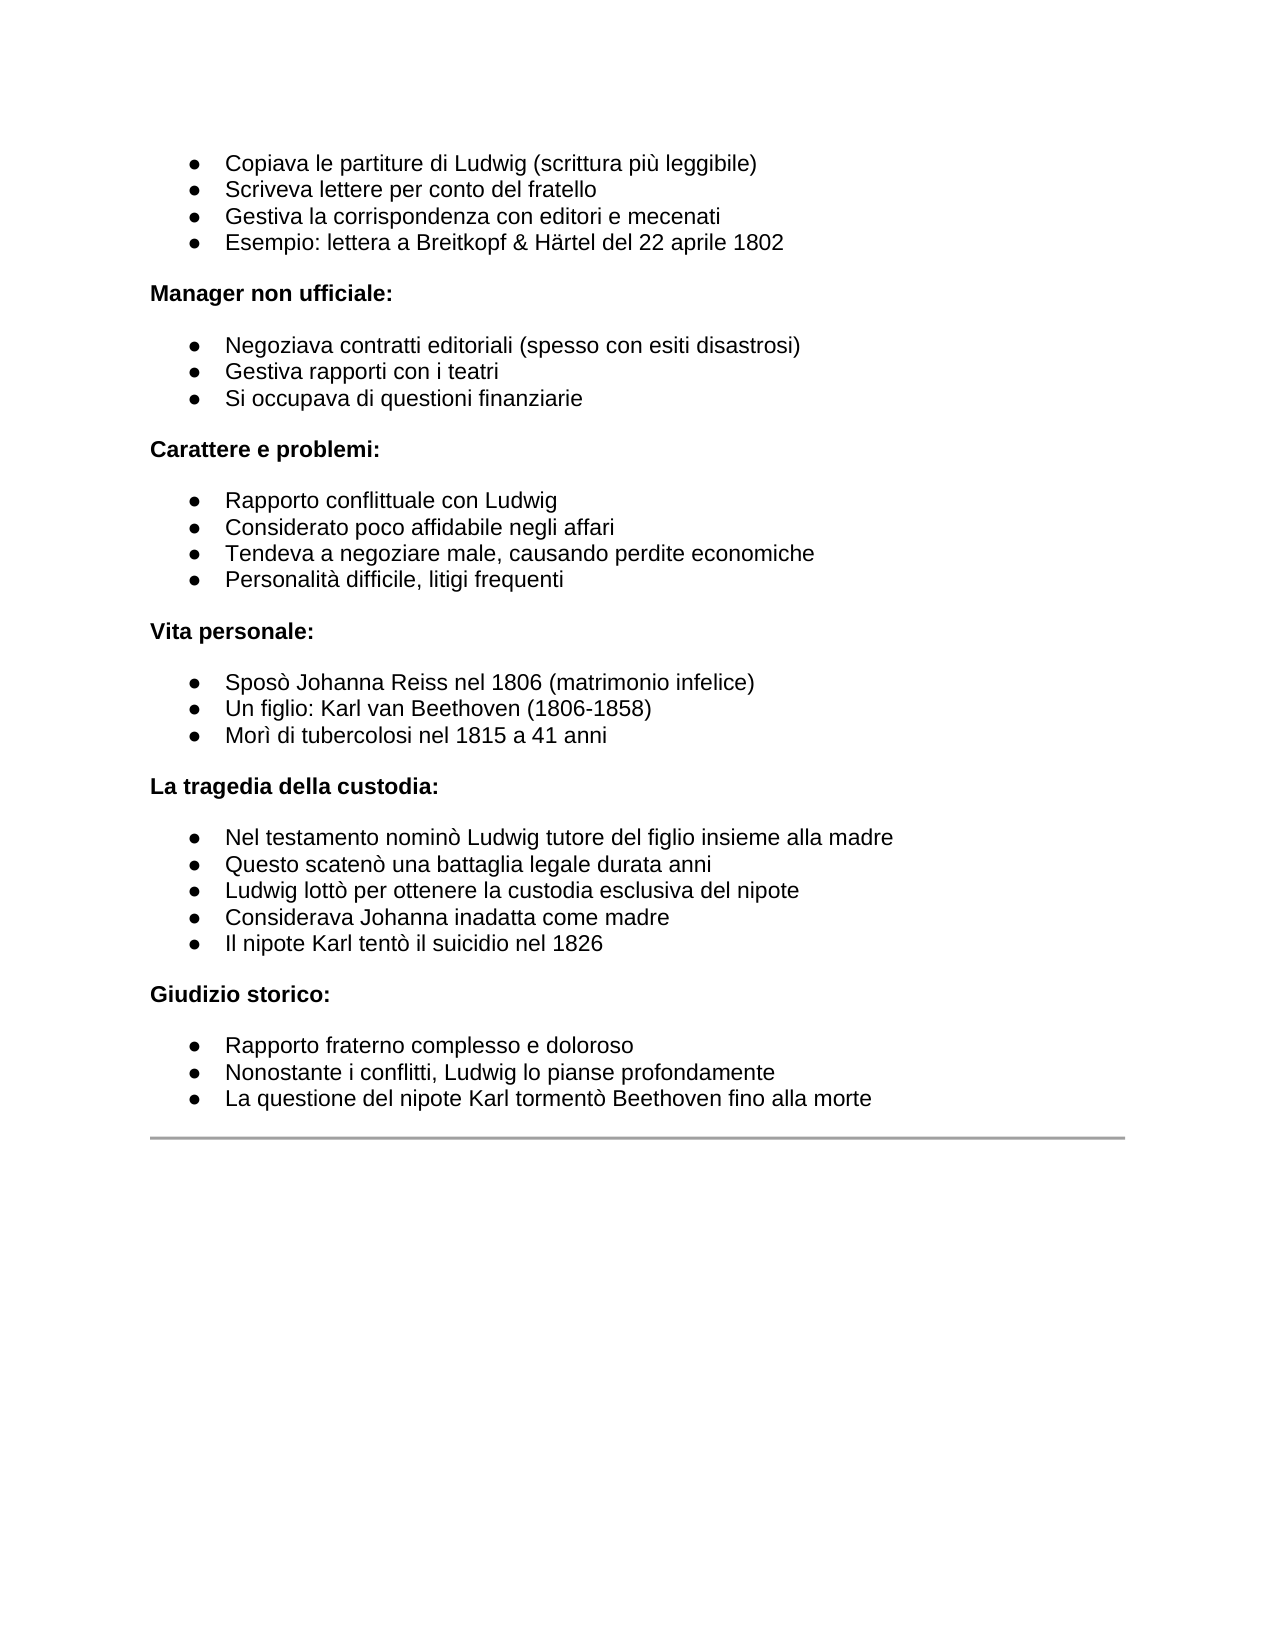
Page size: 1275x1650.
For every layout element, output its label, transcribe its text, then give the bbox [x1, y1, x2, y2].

list Sposò Johanna Reiss nel 1806 (matrimonio infelice) [187, 669, 1125, 695]
list Copiava le partiture di Ludwig (scrittura più leggibile) [187, 150, 1125, 176]
list Considerava Johanna inadatta come madre [187, 903, 1125, 930]
list Nel testamento nominò Ludwig tutore del figlio insieme alla madre [187, 824, 1125, 851]
text Vita personale: [150, 618, 1125, 644]
list Esempio: lettera a Breitkopf & Härtel del 22 aprile 1802 [187, 229, 1125, 255]
list Il nipote Karl tentò il suicidio nel 1826 [187, 930, 1125, 956]
list Rapporto fraterno complesso e doloroso [187, 1032, 1125, 1059]
text La tragedia della custodia: [150, 773, 1125, 799]
list Gestiva la corrispondenza con editori e mecenati [187, 203, 1125, 229]
list Personalità difficile, litigi frequenti [187, 566, 1125, 593]
text Giudizio storico: [150, 981, 1125, 1007]
list Rapporto conflittuale con Ludwig [187, 487, 1125, 513]
list Ludwig lottò per ottenere la custodia esclusiva del nipote [187, 877, 1125, 903]
text Manager non ufficiale: [150, 280, 1125, 307]
list Morì di tubercolosi nel 1815 a 41 anni [187, 722, 1125, 748]
list Gestiva rapporti con i teatri [187, 358, 1125, 384]
list Considerato poco affidabile negli affari [187, 513, 1125, 540]
list Scriveva lettere per conto del fratello [187, 176, 1125, 203]
list Negoziava contratti editoriali (spesso con esiti disastrosi) [187, 332, 1125, 358]
list Un figlio: Karl van Beethoven (1806-1858) [187, 695, 1125, 722]
list Nonostante i conflitti, Ludwig lo pianse profondamente [187, 1059, 1125, 1085]
list La questione del nipote Karl tormentò Beethoven fino alla morte [187, 1085, 1125, 1112]
list Questo scatenò una battaglia legale durata anni [187, 851, 1125, 877]
list Tendeva a negoziare male, causando perdite economiche [187, 540, 1125, 566]
text Carattere e problemi: [150, 436, 1125, 462]
list Si occupava di questioni finanziarie [187, 384, 1125, 411]
